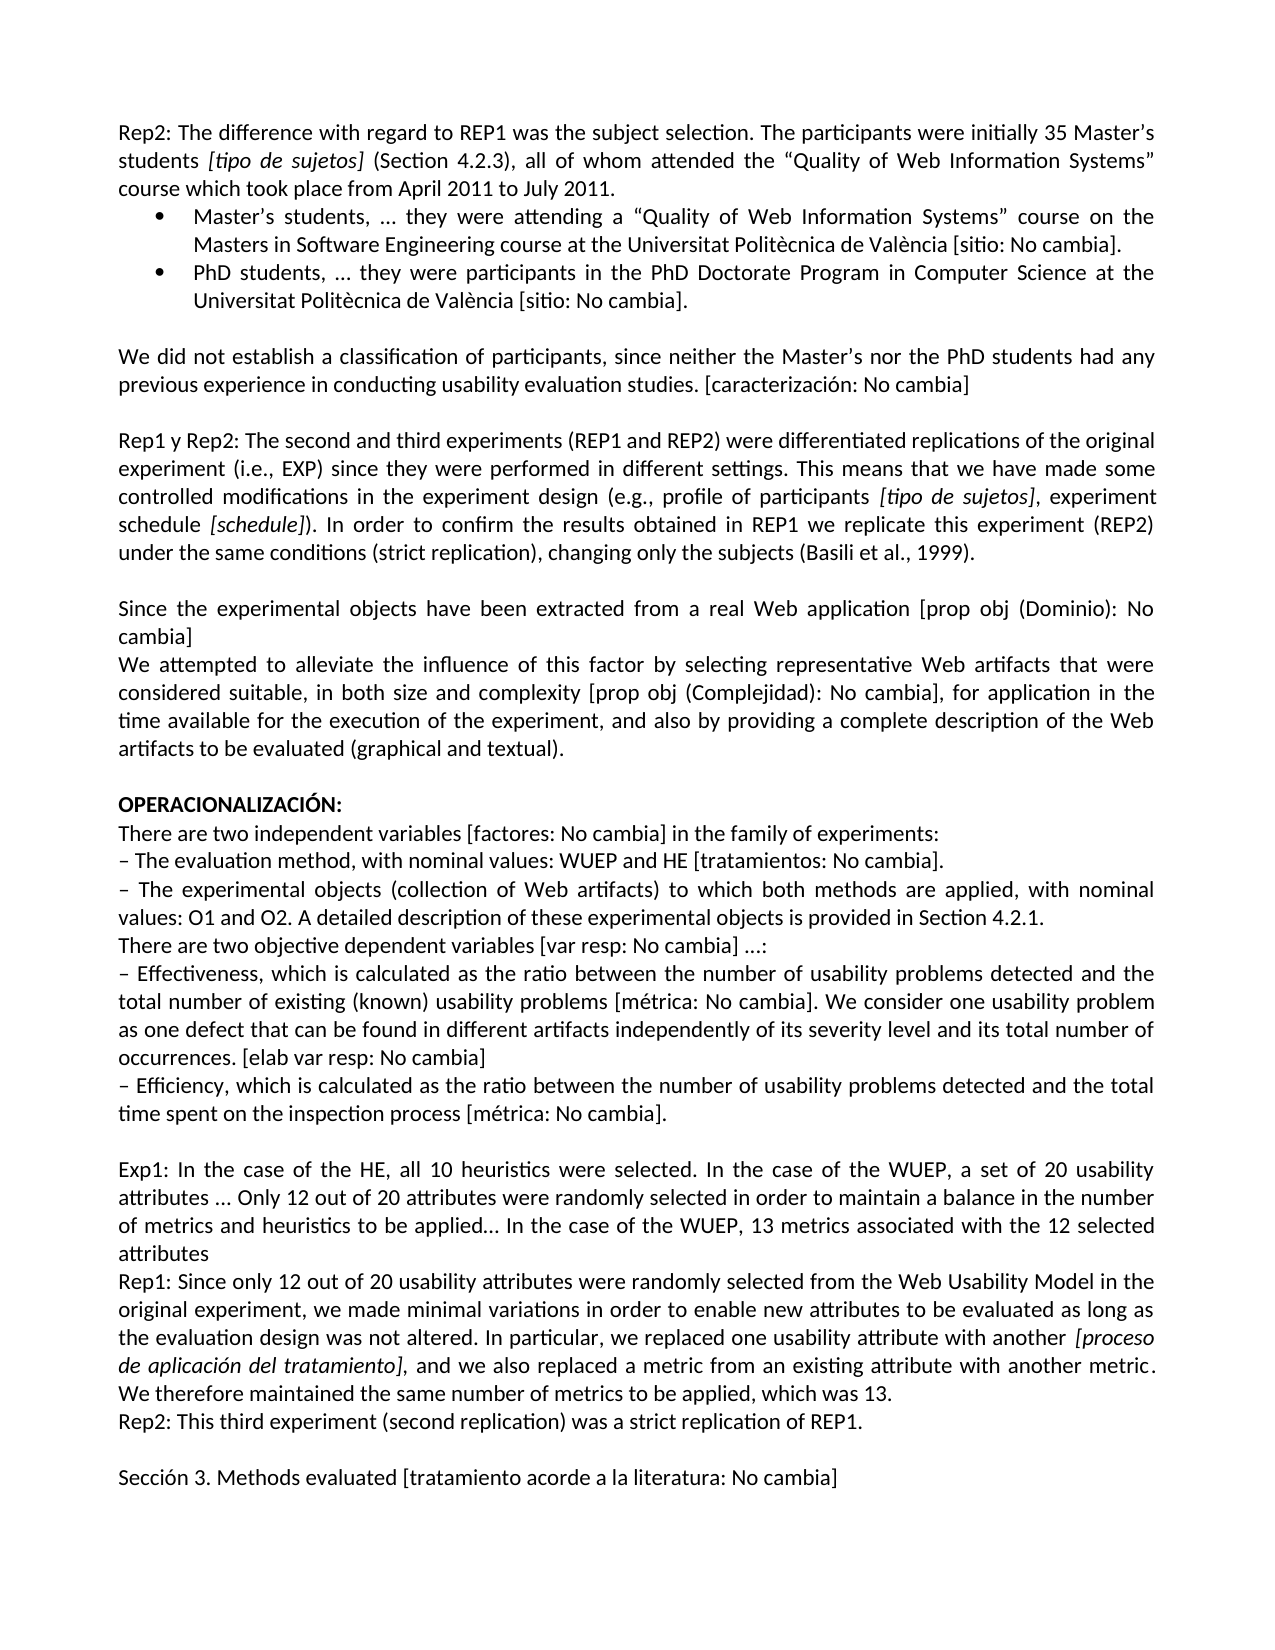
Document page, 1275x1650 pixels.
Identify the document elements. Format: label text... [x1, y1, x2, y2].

text Rep2: The difference with regard to REP1 was the subject selection. The participants were initially 35 Master’s students [tipo de sujetos] (Section 4.2.3), all of whom attended the “Quality of Web Information Systems” course which took place from April 2011 to July 2011. [118, 118, 1157, 202]
text – Effectiveness, which is calculated as the ratio between the number of usability problems detected and the total number of existing (known) usability problems [métrica: No cambia]. We consider one usability problem as one defect that can be found in different artifacts independently of its severity level and its total number of occurrences. [elab var resp: No cambia] [118, 959, 1157, 1071]
text – The evaluation method, with nominal values: WUEP and HE [tratamientos: No cambia]. [118, 847, 1157, 875]
text Rep2: This third experiment (second replication) was a strict replication of REP1. [118, 1407, 1157, 1435]
text Since the experimental objects have been extracted from a real Web application [prop obj (Dominio): No cambia] [118, 594, 1157, 651]
text Rep1 y Rep2: The second and third experiments (REP1 and REP2) were differentiated replications of the original experiment (i.e., EXP) since they were performed in different settings. This means that we have made some controlled modifications in the experiment design (e.g., profile of participants [tipo de sujetos], experiment schedule [schedule]). In order to confirm the results obtained in REP1 we replicate this experiment (REP2) under the same conditions (strict replication), changing only the subjects (Basili et al., 1999). [118, 426, 1157, 566]
text Exp1: In the case of the HE, all 10 heuristics were selected. In the case of the WUEP, a set of 20 usability attributes ... Only 12 out of 20 attributes were randomly selected in order to maintain a balance in the number of metrics and heuristics to be applied… In the case of the WUEP, 13 metrics associated with the 12 selected attributes [118, 1155, 1157, 1267]
text Sección 3. Methods evaluated [tratamiento acorde a la literatura: No cambia] [118, 1463, 1157, 1491]
text We attempted to alleviate the influence of this factor by selecting representative Web artifacts that were considered suitable, in both size and complexity [prop obj (Complejidad): No cambia], for application in the time available for the execution of the experiment, and also by providing a complete description of the Web artifacts to be evaluated (graphical and textual). [118, 651, 1157, 763]
text We did not establish a classification of participants, since neither the Master’s nor the PhD students had any previous experience in conducting usability evaluation studies. [caracterización: No cambia] [118, 342, 1157, 398]
text There are two independent variables [factores: No cambia] in the family of experiments: [118, 819, 1157, 847]
text – Efficiency, which is calculated as the ratio between the number of usability problems detected and the total time spent on the inspection process [métrica: No cambia]. [118, 1071, 1157, 1127]
text – The experimental objects (collection of Web artifacts) to which both methods are applied, with nominal values: O1 and O2. A detailed description of these experimental objects is provided in Section 4.2.1. [118, 875, 1157, 931]
list Master’s students, … they were attending a “Quality of Web Information Systems” course on the Masters in Software Engineering course at the Universitat Politècnica de València [sitio: No cambia]. [156, 202, 1157, 258]
text OPERACIONALIZACIÓN: [118, 763, 1157, 819]
list PhD students, … they were participants in the PhD Doctorate Program in Computer Science at the Universitat Politècnica de València [sitio: No cambia]. [156, 258, 1157, 314]
text There are two objective dependent variables [var resp: No cambia] ...: [118, 931, 1157, 959]
text Rep1: Since only 12 out of 20 usability attributes were randomly selected from the Web Usability Model in the original experiment, we made minimal variations in order to enable new attributes to be evaluated as long as the evaluation design was not altered. In particular, we replaced one usability attribute with another [proceso de aplicación del tratamiento], and we also replaced a metric from an existing attribute with another metric. We therefore maintained the same number of metrics to be applied, which was 13. [118, 1267, 1157, 1407]
